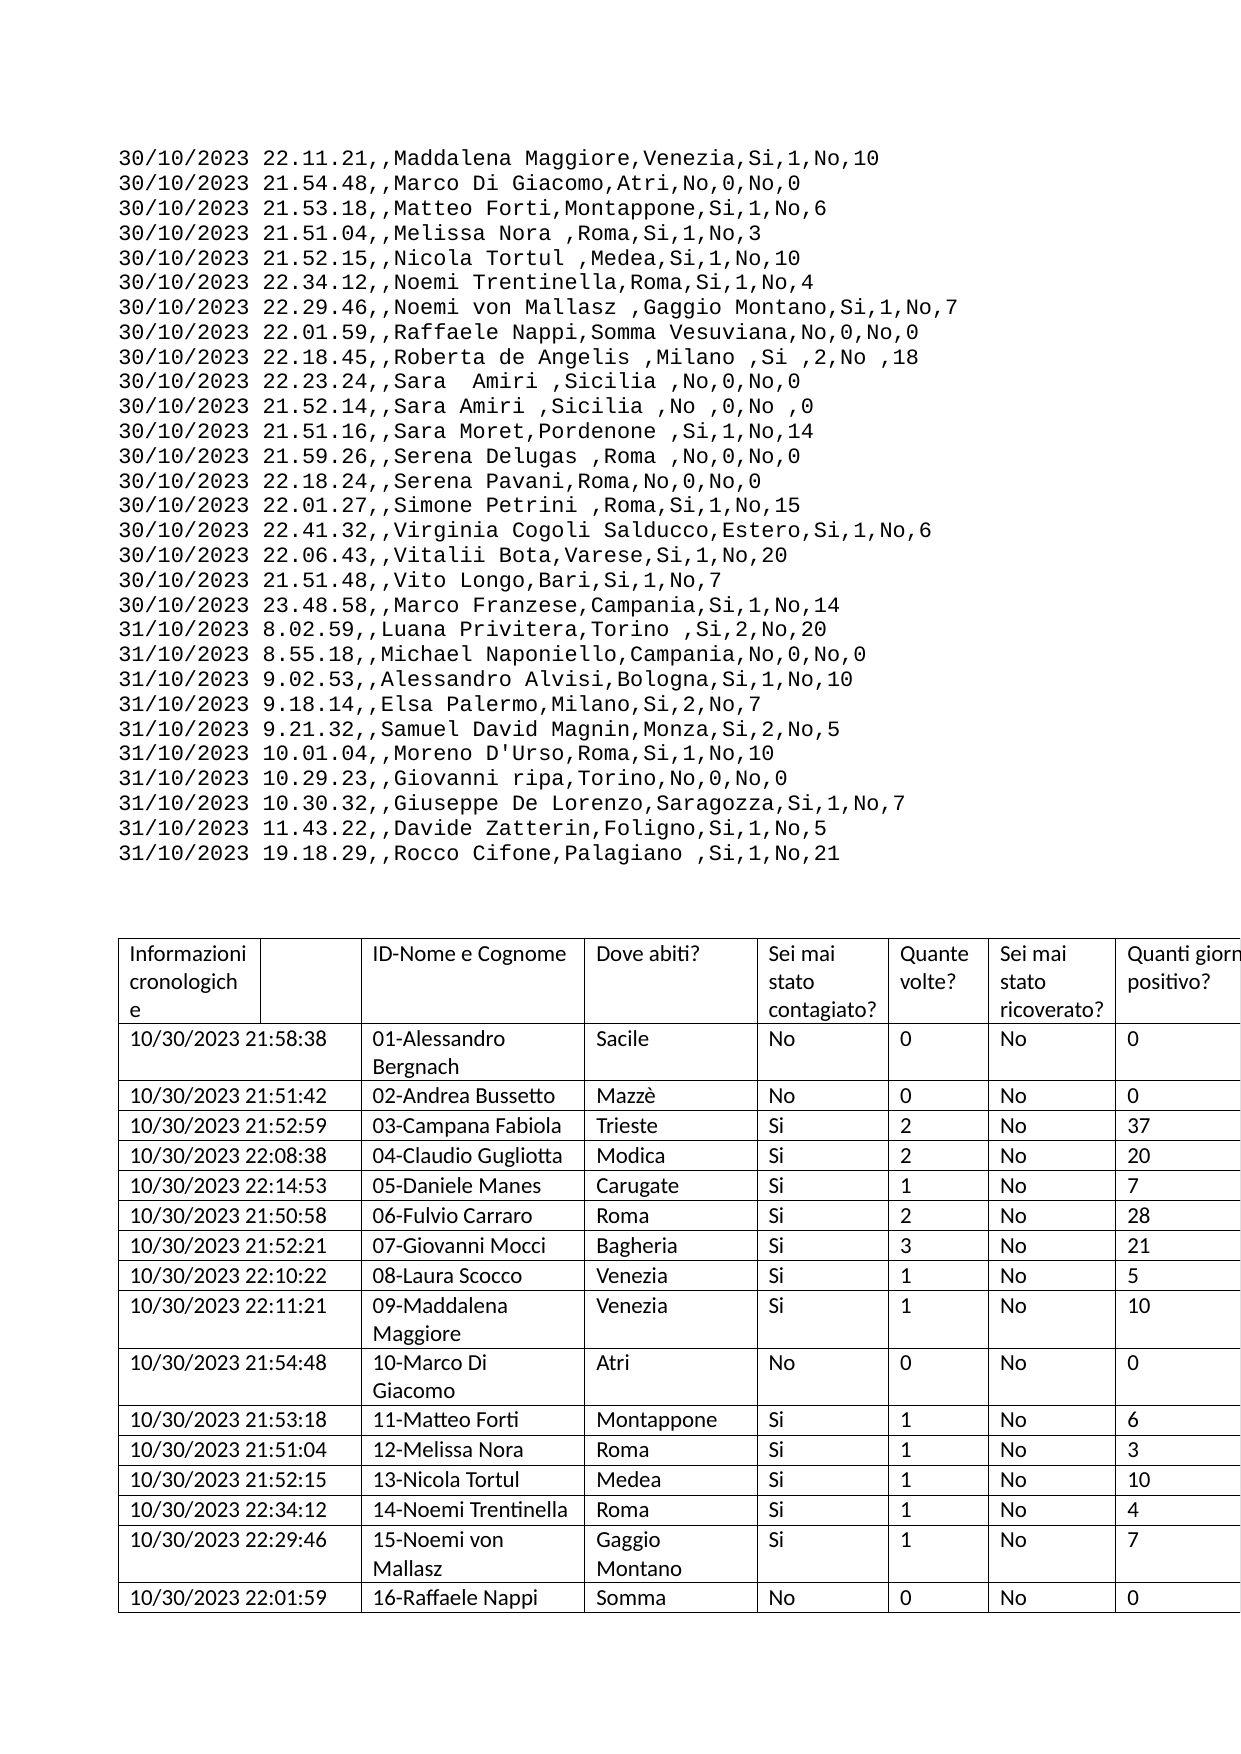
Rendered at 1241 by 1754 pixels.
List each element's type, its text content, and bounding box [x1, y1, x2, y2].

table_cell 1 [889, 1171, 988, 1200]
table_cell Si [758, 1141, 888, 1170]
text 31/10/2023 19.18.29,,Rocco Cifone,Palagiano ,Si,1,No,21 [118, 842, 1122, 867]
table_cell 0 [1116, 1024, 1240, 1080]
table_cell 4 [1116, 1496, 1240, 1524]
table_cell 10/30/2023 21:52:59 [119, 1111, 361, 1140]
table_cell 3 [889, 1231, 988, 1260]
text 30/10/2023 22.06.43,,Vitalii Bota,Varese,Si,1,No,20 [118, 544, 1122, 569]
table_cell 0 [1116, 1081, 1240, 1110]
table_cell Bagheria [585, 1231, 757, 1260]
table_cell No [989, 1436, 1115, 1464]
table_cell Roma [585, 1436, 757, 1464]
table_cell No [758, 1583, 888, 1612]
text 30/10/2023 22.23.24,,Sara Amiri ,Sicilia ,No,0,No,0 [118, 371, 1122, 396]
table_header Dove abiti? [585, 939, 757, 1023]
text 31/10/2023 9.18.14,,Elsa Palermo,Milano,Si,2,No,7 [118, 693, 1122, 718]
table_cell 05-Daniele Manes [362, 1171, 584, 1200]
text 30/10/2023 22.18.24,,Serena Pavani,Roma,No,0,No,0 [118, 470, 1122, 495]
text 30/10/2023 22.01.59,,Raffaele Nappi,Somma Vesuviana,No,0,No,0 [118, 321, 1122, 346]
table_cell 0 [889, 1081, 988, 1110]
text 31/10/2023 10.29.23,,Giovanni ripa,Torino,No,0,No,0 [118, 767, 1122, 792]
table_cell 16-Raffaele Nappi [362, 1583, 584, 1612]
table_cell 06-Fulvio Carraro [362, 1201, 584, 1230]
table_cell 0 [1116, 1583, 1240, 1612]
table_cell Medea [585, 1466, 757, 1494]
table_cell 10/30/2023 22:14:53 [119, 1171, 361, 1200]
table_cell 37 [1116, 1111, 1240, 1140]
table_cell No [758, 1081, 888, 1110]
table_cell 21 [1116, 1231, 1240, 1260]
table_cell Venezia [585, 1261, 757, 1290]
table_cell 1 [889, 1436, 988, 1464]
text 31/10/2023 10.01.04,,Moreno D'Urso,Roma,Si,1,No,10 [118, 743, 1122, 767]
table_cell 01-Alessandro Bergnach [362, 1024, 584, 1080]
table_cell 04-Claudio Gugliotta [362, 1141, 584, 1170]
table_cell 6 [1116, 1406, 1240, 1434]
table_cell Modica [585, 1141, 757, 1170]
table_cell No [989, 1141, 1115, 1170]
table_cell Trieste [585, 1111, 757, 1140]
text 30/10/2023 21.52.14,,Sara Amiri ,Sicilia ,No ,0,No ,0 [118, 396, 1122, 420]
table_header Informazioni cronologiche [119, 939, 260, 1023]
table_cell 07-Giovanni Mocci [362, 1231, 584, 1260]
table_cell 1 [889, 1496, 988, 1524]
table_cell 1 [889, 1261, 988, 1290]
table_cell 10/30/2023 21:54:48 [119, 1349, 361, 1404]
table_cell 08-Laura Scocco [362, 1261, 584, 1290]
table_cell 7 [1116, 1171, 1240, 1200]
table_cell No [989, 1466, 1115, 1494]
table_cell Si [758, 1466, 888, 1494]
table_cell 13-Nicola Tortul [362, 1466, 584, 1494]
text 31/10/2023 10.30.32,,Giuseppe De Lorenzo,Saragozza,Si,1,No,7 [118, 792, 1122, 817]
table_cell No [989, 1406, 1115, 1434]
table_cell Si [758, 1526, 888, 1582]
table_cell 15-Noemi von Mallasz [362, 1526, 584, 1582]
table_cell No [989, 1526, 1115, 1582]
table_cell 10/30/2023 22:01:59 [119, 1583, 361, 1612]
table_cell 1 [889, 1526, 988, 1582]
table_cell 10/30/2023 22:08:38 [119, 1141, 361, 1170]
text 30/10/2023 22.34.12,,Noemi Trentinella,Roma,Si,1,No,4 [118, 272, 1122, 296]
text 30/10/2023 21.52.15,,Nicola Tortul ,Medea,Si,1,No,10 [118, 247, 1122, 272]
table_cell No [989, 1291, 1115, 1347]
table_cell No [758, 1349, 888, 1404]
text 30/10/2023 21.51.16,,Sara Moret,Pordenone ,Si,1,No,14 [118, 420, 1122, 445]
text 31/10/2023 8.02.59,,Luana Privitera,Torino ,Si,2,No,20 [118, 619, 1122, 643]
table_cell 14-Noemi Trentinella [362, 1496, 584, 1524]
text 31/10/2023 9.21.32,,Samuel David Magnin,Monza,Si,2,No,5 [118, 718, 1122, 743]
table_cell 10/30/2023 21:51:42 [119, 1081, 361, 1110]
table_cell 10/30/2023 22:29:46 [119, 1526, 361, 1582]
table_cell 7 [1116, 1526, 1240, 1582]
table_cell Gaggio Montano [585, 1526, 757, 1582]
table_cell No [989, 1496, 1115, 1524]
table_cell Si [758, 1231, 888, 1260]
table_cell 10/30/2023 21:52:21 [119, 1231, 361, 1260]
table_cell No [989, 1111, 1115, 1140]
table_cell 03-Campana Fabiola [362, 1111, 584, 1140]
table_cell 2 [889, 1111, 988, 1140]
table_cell 11-Matteo Forti [362, 1406, 584, 1434]
table_cell 0 [889, 1349, 988, 1404]
table_cell No [989, 1261, 1115, 1290]
table_cell Si [758, 1496, 888, 1524]
table_cell Si [758, 1436, 888, 1464]
table_cell Mazzè [585, 1081, 757, 1110]
table_cell 2 [889, 1201, 988, 1230]
table_cell 0 [1116, 1349, 1240, 1404]
text 30/10/2023 21.51.04,,Melissa Nora ,Roma,Si,1,No,3 [118, 222, 1122, 247]
table_cell 10/30/2023 21:52:15 [119, 1466, 361, 1494]
table_cell 1 [889, 1406, 988, 1434]
text 30/10/2023 21.51.48,,Vito Longo,Bari,Si,1,No,7 [118, 569, 1122, 594]
table_header [261, 939, 361, 1023]
table_cell 0 [889, 1024, 988, 1080]
table_cell Si [758, 1291, 888, 1347]
table_cell 10/30/2023 21:50:58 [119, 1201, 361, 1230]
table_cell No [989, 1024, 1115, 1080]
table_cell No [989, 1081, 1115, 1110]
text 31/10/2023 11.43.22,,Davide Zatterin,Foligno,Si,1,No,5 [118, 817, 1122, 842]
table_cell 12-Melissa Nora [362, 1436, 584, 1464]
table_cell No [758, 1024, 888, 1080]
text 30/10/2023 22.29.46,,Noemi von Mallasz ,Gaggio Montano,Si,1,No,7 [118, 296, 1122, 321]
table_cell 2 [889, 1141, 988, 1170]
table_cell 0 [889, 1583, 988, 1612]
text 30/10/2023 22.01.27,,Simone Petrini ,Roma,Si,1,No,15 [118, 495, 1122, 519]
table_cell 10/30/2023 22:11:21 [119, 1291, 361, 1347]
table_cell No [989, 1171, 1115, 1200]
table_cell Si [758, 1171, 888, 1200]
text 30/10/2023 21.59.26,,Serena Delugas ,Roma ,No,0,No,0 [118, 445, 1122, 470]
table_cell 10/30/2023 21:51:04 [119, 1436, 361, 1464]
table_cell Si [758, 1406, 888, 1434]
text 30/10/2023 22.11.21,,Maddalena Maggiore,Venezia,Si,1,No,10 [118, 148, 1122, 172]
table_cell Carugate [585, 1171, 757, 1200]
table_cell 02-Andrea Bussetto [362, 1081, 584, 1110]
table_cell 10 [1116, 1466, 1240, 1494]
text 30/10/2023 22.18.45,,Roberta de Angelis ,Milano ,Si ,2,No ,18 [118, 346, 1122, 371]
table_cell 10/30/2023 22:34:12 [119, 1496, 361, 1524]
table_cell Venezia [585, 1291, 757, 1347]
table_cell 10/30/2023 22:10:22 [119, 1261, 361, 1290]
table_cell Somma Vesuviana [585, 1583, 757, 1612]
table_cell 28 [1116, 1201, 1240, 1230]
table_cell 1 [889, 1291, 988, 1347]
table_cell No [989, 1583, 1115, 1612]
table_header Sei mai stato contagiato? [758, 939, 888, 1023]
table_cell No [989, 1231, 1115, 1260]
text 31/10/2023 9.02.53,,Alessandro Alvisi,Bologna,Si,1,No,10 [118, 668, 1122, 693]
table_cell 10/30/2023 21:53:18 [119, 1406, 361, 1434]
text 31/10/2023 8.55.18,,Michael Naponiello,Campania,No,0,No,0 [118, 643, 1122, 668]
text 30/10/2023 21.53.18,,Matteo Forti,Montappone,Si,1,No,6 [118, 197, 1122, 222]
table_cell 09-Maddalena Maggiore [362, 1291, 584, 1347]
table_cell 5 [1116, 1261, 1240, 1290]
text 30/10/2023 22.41.32,,Virginia Cogoli Salducco,Estero,Si,1,No,6 [118, 519, 1122, 544]
table_cell 10-Marco Di Giacomo [362, 1349, 584, 1404]
table_header ID-Nome e Cognome [362, 939, 584, 1023]
table_cell Montappone [585, 1406, 757, 1434]
table_header Quante volte? [889, 939, 988, 1023]
table_cell Atri [585, 1349, 757, 1404]
table_cell No [989, 1201, 1115, 1230]
table_cell Sacile [585, 1024, 757, 1080]
table_cell Si [758, 1201, 888, 1230]
table_cell No [989, 1349, 1115, 1404]
table_cell 10/30/2023 21:58:38 [119, 1024, 361, 1080]
table_cell Roma [585, 1496, 757, 1524]
table_header Quanti giorni sei stato positivo? [1116, 939, 1240, 1023]
table_cell Si [758, 1111, 888, 1140]
table_cell Roma [585, 1201, 757, 1230]
text 30/10/2023 21.54.48,,Marco Di Giacomo,Atri,No,0,No,0 [118, 172, 1122, 197]
table_header Sei mai stato ricoverato? [989, 939, 1115, 1023]
table_cell Si [758, 1261, 888, 1290]
table_cell 10 [1116, 1291, 1240, 1347]
table_cell 3 [1116, 1436, 1240, 1464]
table_cell 20 [1116, 1141, 1240, 1170]
text 30/10/2023 23.48.58,,Marco Franzese,Campania,Si,1,No,14 [118, 594, 1122, 619]
table_cell 1 [889, 1466, 988, 1494]
